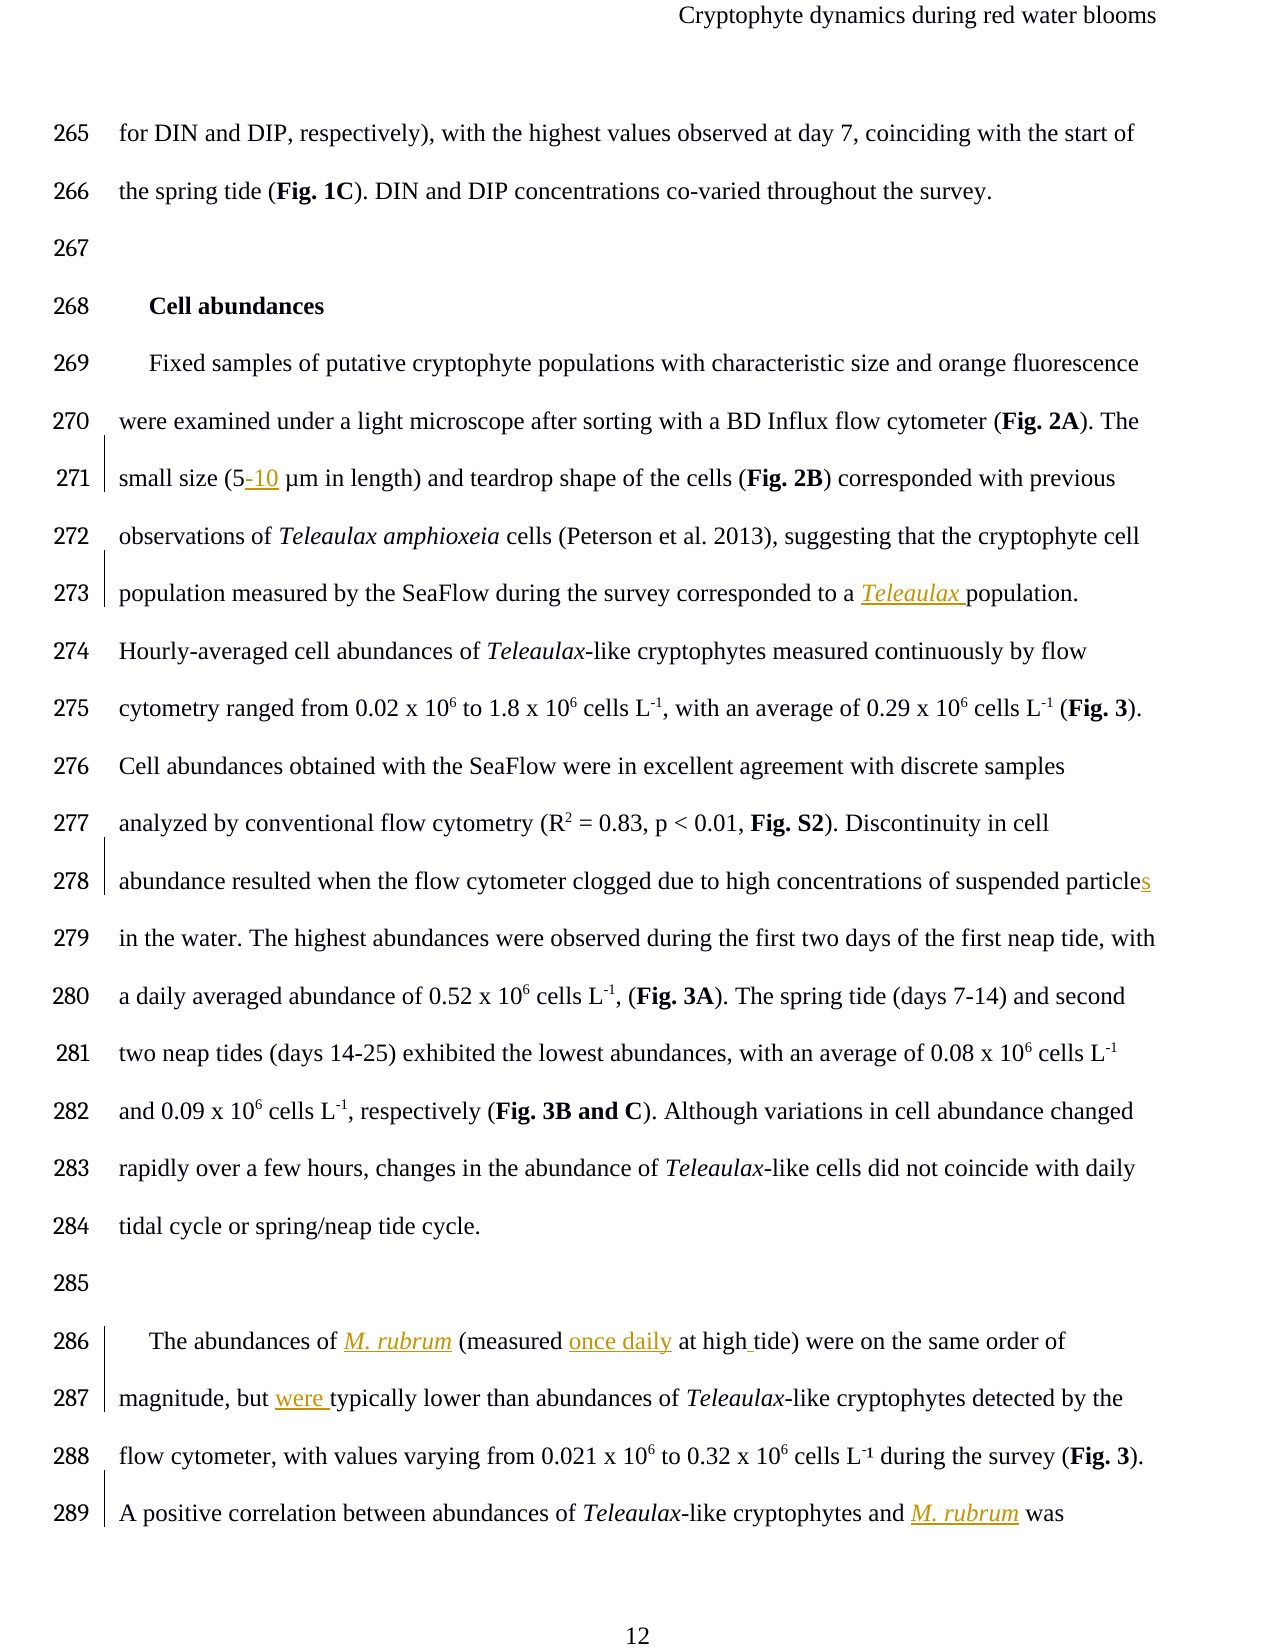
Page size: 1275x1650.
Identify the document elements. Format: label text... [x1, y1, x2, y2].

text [118, 1326, 1156, 1527]
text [118, 118, 1156, 205]
text Fixed samples of putative cryptophyte populations with characteristic size and orange fluorescence were examined under a light microscope after sorting with a BD Influx flow cytometer (Fig. 2A). The small size (5 µm in length) and teardrop shape of the cells (Fig. 2B) corresponded with previous observations of Teleaulax amphioxeia cells (Peterson et al. 2013), suggesting that the cryptophyte cell population measured by the SeaFlow during the survey corresponded to a population. Hourly-averaged cell abundances of Teleaulax-like cryptophytes measured continuously by flow cytometry ranged from 0.02 x 106 to 1.8 x 106 cells L-1, with an average of 0.29 x 106 cells L-1 (Fig. 3). Cell abundances obtained with the SeaFlow were in excellent agreement with discrete samples analyzed by conventional flow cytometry (R2 = 0.83, p < 0.01, Fig. S2). Discontinuity in cell abundance resulted when the flow cytometer clogged due to high concentrations of suspended particle in the water. The highest abundances were observed during the first two days of the first neap tide, with a daily averaged abundance of 0.52 x 106 cells L-1, (Fig. 3A). The spring tide (days 7-14) and second two neap tides (days 14-25) exhibited the lowest abundances, with an average of 0.08 x 106 cells L-1 and 0.09 x 106 cells L-1, respectively (Fig. 3B and C). Although variations in cell abundance changed rapidly over a few hours, changes in the abundance of Teleaulax-like cells did not coincide with daily tidal cycle or spring/neap tide cycle. [118, 348, 1156, 1240]
text Cell abundances [118, 291, 1156, 320]
